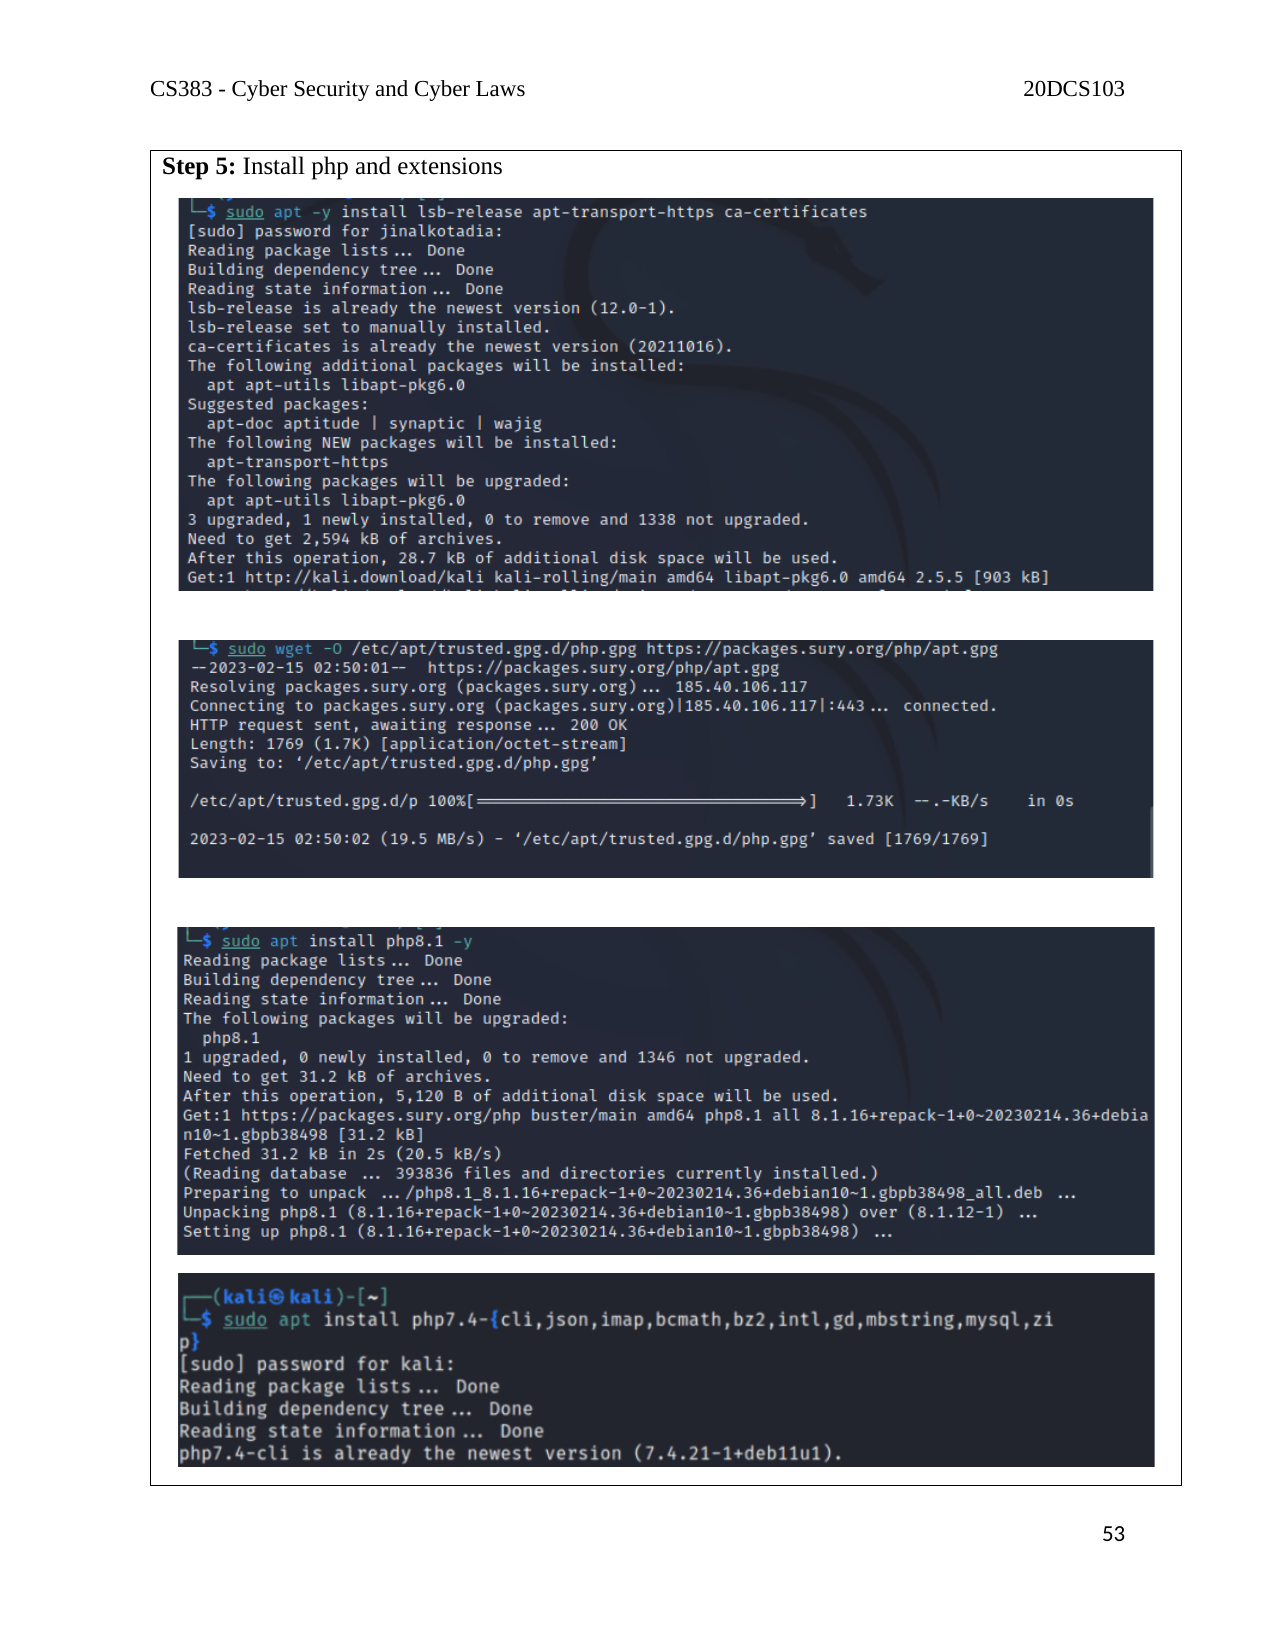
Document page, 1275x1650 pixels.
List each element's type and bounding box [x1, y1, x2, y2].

table_cell [151, 151, 1181, 1485]
picture [178, 198, 1154, 591]
picture [177, 1273, 1155, 1467]
picture [177, 927, 1155, 1255]
picture [178, 640, 1154, 878]
